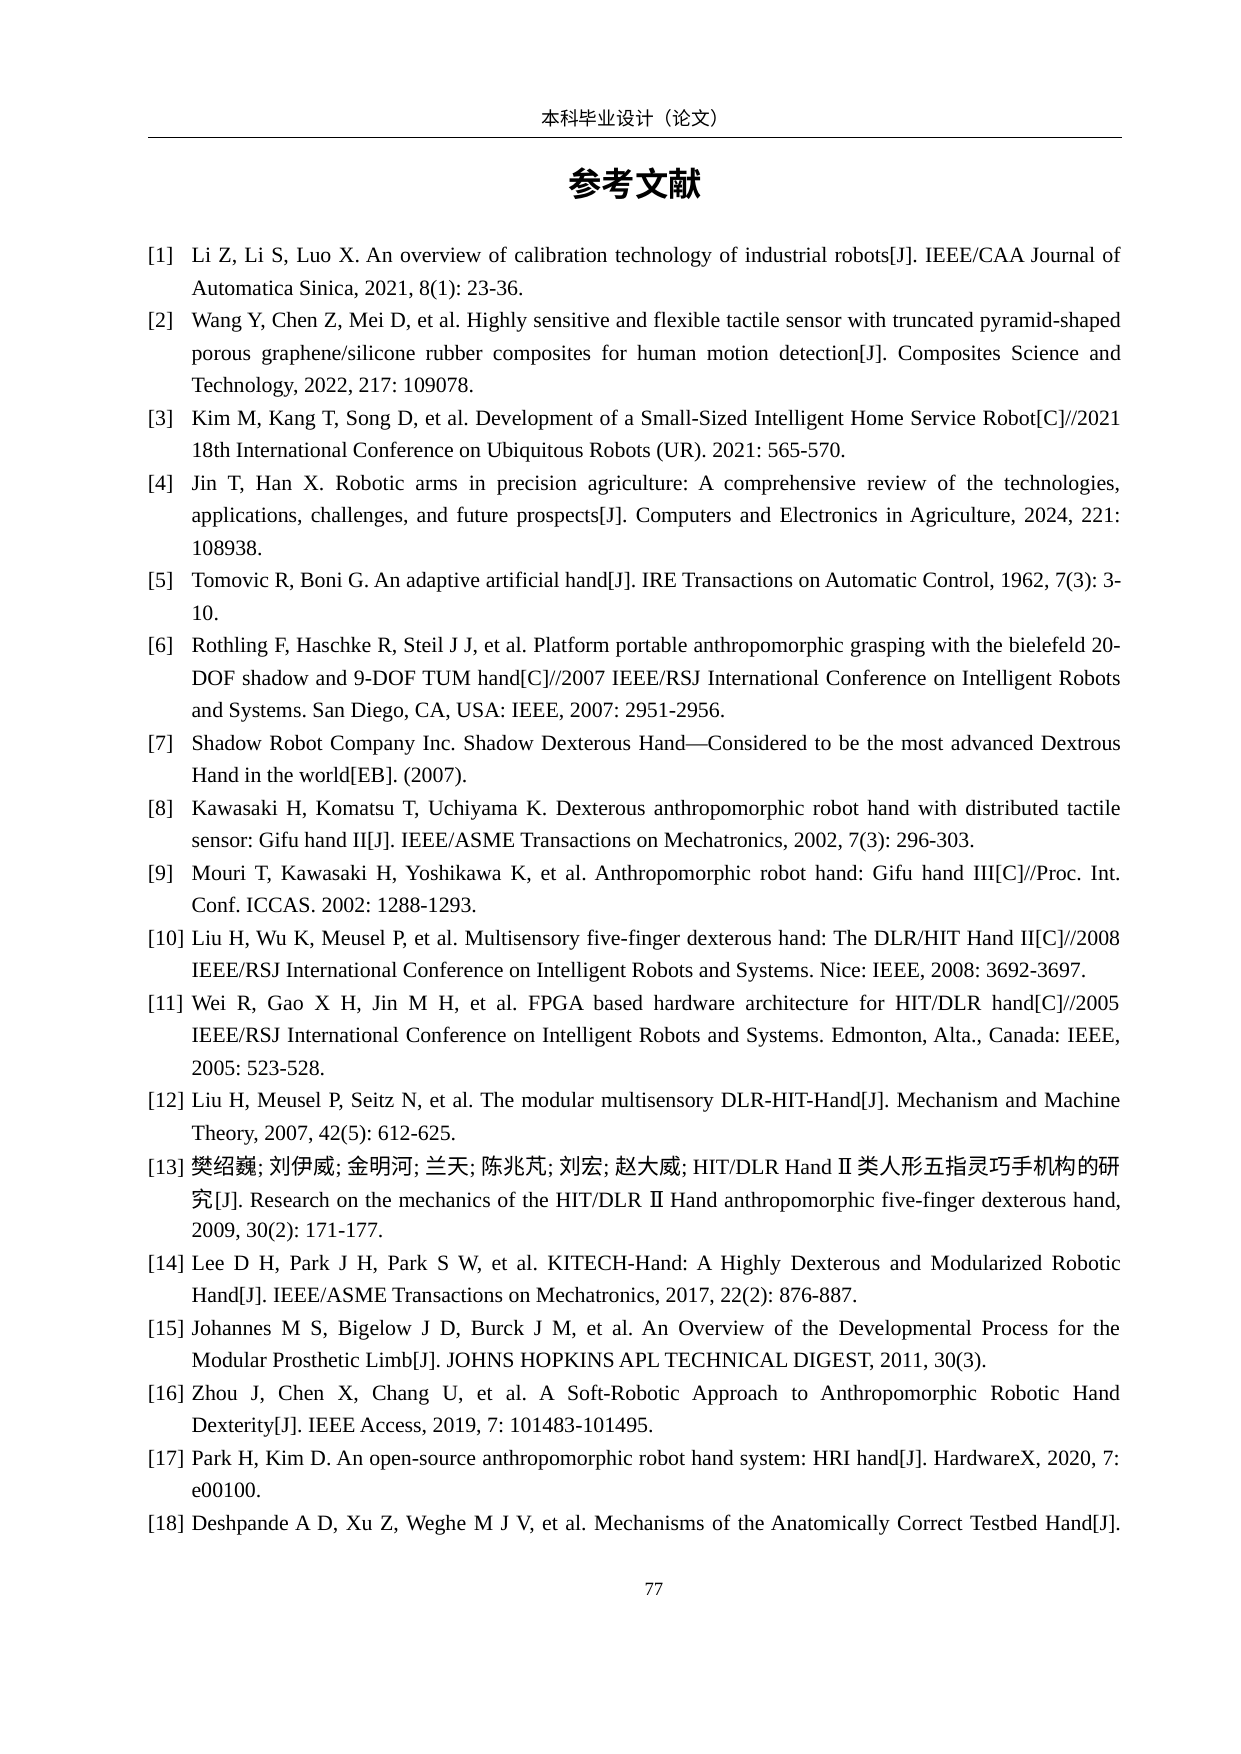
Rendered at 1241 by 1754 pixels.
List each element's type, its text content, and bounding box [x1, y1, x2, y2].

text [12] Liu H, Meusel P, Seitz N, et al. The modular multisensory DLR-HIT-Hand[J]. Mechanism and Machine Theory, 2007, 42(5): 612-625. [148, 1084, 1122, 1149]
text [3] Kim M, Kang T, Song D, et al. Development of a Small-Sized Intelligent Home Service Robot[C]//2021 18th International Conference on Ubiquitous Robots (UR). 2021: 565-570. [148, 401, 1122, 466]
text [10] Liu H, Wu K, Meusel P, et al. Multisensory five-finger dexterous hand: The DLR/HIT Hand II[C]//2008 IEEE/RSJ International Conference on Intelligent Robots and Systems. Nice: IEEE, 2008: 3692-3697. [148, 921, 1122, 986]
text [6] Rothling F, Haschke R, Steil J J, et al. Platform portable anthropomorphic grasping with the bielefeld 20-DOF shadow and 9-DOF TUM hand[C]//2007 IEEE/RSJ International Conference on Intelligent Robots and Systems. San Diego, CA, USA: IEEE, 2007: 2951-2956. [148, 629, 1122, 726]
text [2] Wang Y, Chen Z, Mei D, et al. Highly sensitive and flexible tactile sensor with truncated pyramid-shaped porous graphene/silicone rubber composites for human motion detection[J]. Composites Science and Technology, 2022, 217: 109078. [148, 304, 1122, 401]
text [13] 樊绍巍; 刘伊威; 金明河; 兰天; 陈兆芃; 刘宏; 赵大威; HIT/DLR Hand Ⅱ类人形五指灵巧手机构的研究[J]. Research on the mechanics of the HIT/DLR Ⅱ Hand anthropomorphic five-finger dexterous hand, 2009, 30(2): 171-177. [148, 1149, 1122, 1246]
text [4] Jin T, Han X. Robotic arms in precision agriculture: A comprehensive review of the technologies, applications, challenges, and future prospects[J]. Computers and Electronics in Agriculture, 2024, 221: 108938. [148, 466, 1122, 564]
text [14] Lee D H, Park J H, Park S W, et al. KITECH-Hand: A Highly Dexterous and Modularized Robotic Hand[J]. IEEE/ASME Transactions on Mechatronics, 2017, 22(2): 876-887. [148, 1246, 1122, 1311]
text [15] Johannes M S, Bigelow J D, Burck J M, et al. An Overview of the Developmental Process for the Modular Prosthetic Limb[J]. JOHNS HOPKINS APL TECHNICAL DIGEST, 2011, 30(3). [148, 1311, 1122, 1376]
text [7] Shadow Robot Company Inc. Shadow Dexterous Hand—Considered to be the most advanced Dextrous Hand in the world[EB]. (2007). [148, 726, 1122, 791]
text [148, 1506, 1122, 1539]
text [9] Mouri T, Kawasaki H, Yoshikawa K, et al. Anthropomorphic robot hand: Gifu hand III[C]//Proc. Int. Conf. ICCAS. 2002: 1288-1293. [148, 856, 1122, 921]
text [8] Kawasaki H, Komatsu T, Uchiyama K. Dexterous anthropomorphic robot hand with distributed tactile sensor: Gifu hand II[J]. IEEE/ASME Transactions on Mechatronics, 2002, 7(3): 296-303. [148, 791, 1122, 856]
text [11] Wei R, Gao X H, Jin M H, et al. FPGA based hardware architecture for HIT/DLR hand[C]//2005 IEEE/RSJ International Conference on Intelligent Robots and Systems. Edmonton, Alta., Canada: IEEE, 2005: 523-528. [148, 986, 1122, 1084]
text [5] Tomovic R, Boni G. An adaptive artificial hand[J]. IRE Transactions on Automatic Control, 1962, 7(3): 3-10. [148, 564, 1122, 629]
text [1] Li Z, Li S, Luo X. An overview of calibration technology of industrial robots[J]. IEEE/CAA Journal of Automatica Sinica, 2021, 8(1): 23-36. [148, 239, 1122, 304]
text [16] Zhou J, Chen X, Chang U, et al. A Soft-Robotic Approach to Anthropomorphic Robotic Hand Dexterity[J]. IEEE Access, 2019, 7: 101483-101495. [148, 1376, 1122, 1441]
subtitle 参考文献 [148, 150, 1122, 215]
text [17] Park H, Kim D. An open-source anthropomorphic robot hand system: HRI hand[J]. HardwareX, 2020, 7: e00100. [148, 1441, 1122, 1506]
